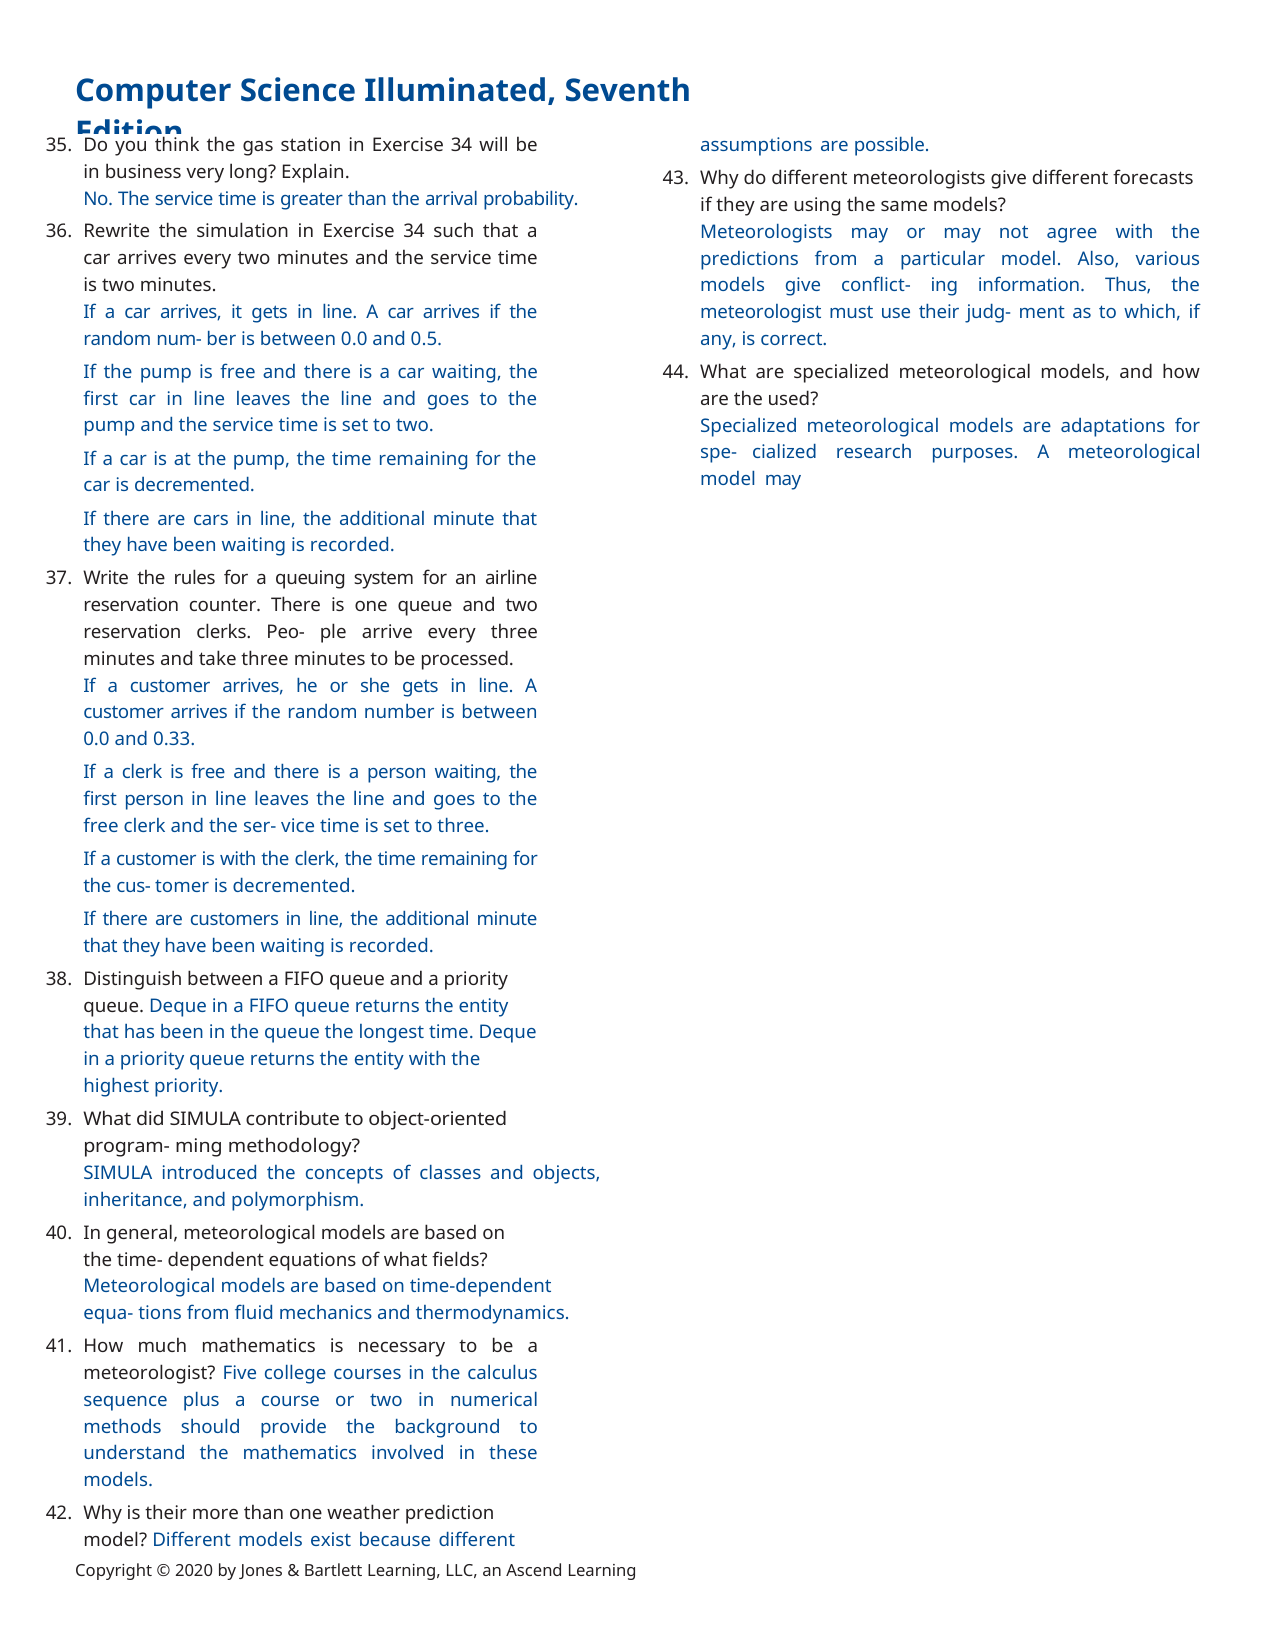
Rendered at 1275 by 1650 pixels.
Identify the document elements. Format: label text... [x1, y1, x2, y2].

text If the pump is free and there is a car waiting, the first car in line leaves the line and goes to the pump and the service time is set to two. [83, 358, 538, 437]
list Why do different meteorologists give different forecasts if they are using the same models? [662, 164, 1200, 217]
text Meteorologists may or may not agree with the predictions from a particular model. Also, various models give conflict- ing information. Thus, the meteorologist must use their judg- ment as to which, if any, is correct. [700, 218, 1200, 351]
text If a clerk is free and there is a person waiting, the first person in line leaves the line and goes to the free clerk and the ser- vice time is set to three. [83, 759, 538, 838]
text If there are cars in line, the additional minute that they have been waiting is recorded. [83, 505, 538, 557]
list What are specialized meteorological models, and how are the used? [662, 358, 1200, 411]
list In general, meteorological models are based on the time- dependent equations of what fields? [46, 1219, 538, 1271]
list Why is their more than one weather prediction model? Different models exist because different assumptions are possible. [46, 1500, 538, 1552]
text If a car arrives, it gets in line. A car arrives if the random num- ber is between 0.0 and 0.5. [83, 298, 538, 351]
list How much mathematics is necessary to be a meteorologist? Five college courses in the calculus sequence plus a course or two in numerical methods should provide the background to understand the mathematics involved in these models. [46, 1333, 538, 1492]
list Distinguish between a FIFO queue and a priority queue. Deque in a FIFO queue returns the entity that has been in the queue the longest time. Deque in a priority queue returns the entity with the highest priority. [46, 965, 538, 1098]
text SIMULA introduced the concepts of classes and objects, inheritance, and polymorphism. [83, 1159, 613, 1211]
text Specialized meteorological models are adaptations for spe- cialized research purposes. A meteorological model may [700, 412, 1200, 491]
text If a customer arrives, he or she gets in line. A customer arrives if the random number is between 0.0 and 0.33. [83, 672, 538, 751]
text If a customer is with the clerk, the time remaining for the cus- tomer is decremented. [83, 845, 538, 898]
list What did SIMULA contribute to object-oriented program- ming methodology? [46, 1106, 538, 1158]
list Write the rules for a queuing system for an airline reservation counter. There is one queue and two reservation clerks. Peo- ple arrive every three minutes and take three minutes to be processed. [46, 565, 538, 671]
text If there are customers in line, the additional minute that they have been waiting is recorded. [83, 905, 538, 958]
list Rewrite the simulation in Exercise 34 such that a car arrives every two minutes and the service time is two minutes. [46, 218, 538, 297]
text If a car is at the pump, the time remaining for the car is decremented. [83, 445, 538, 497]
text No. The service time is greater than the arrival probability. [83, 185, 613, 210]
text Meteorological models are based on time-dependent equa- tions from fluid mechanics and thermodynamics. [83, 1273, 572, 1325]
list Why is their more than one weather prediction model? Different models exist because different assumptions are possible. [662, 131, 1200, 157]
list Do you think the gas station in Exercise 34 will be in business very long? Explain. [46, 131, 538, 183]
